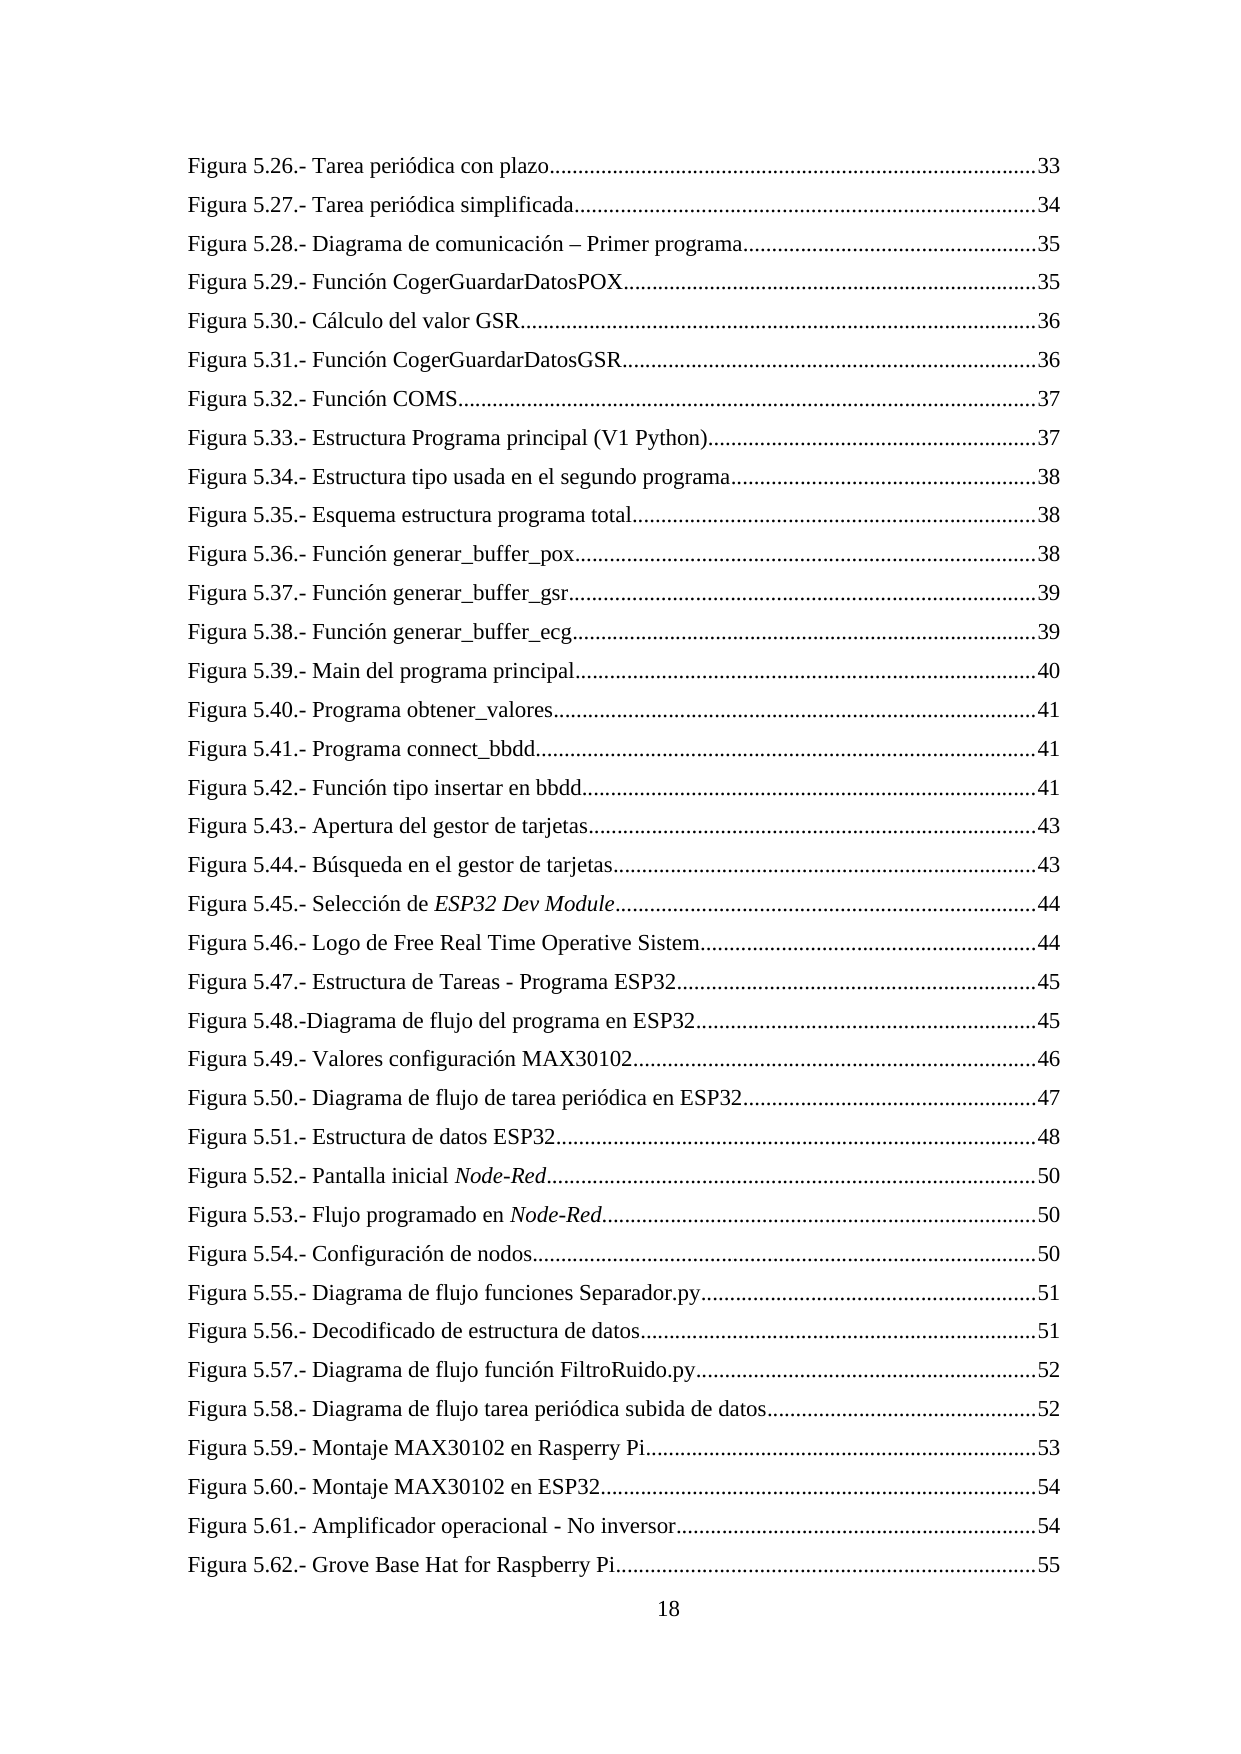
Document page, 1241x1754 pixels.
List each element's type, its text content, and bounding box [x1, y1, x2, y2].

text Figura 5.27.- Tarea periódica simplificada 34 [187, 191, 1090, 217]
text Figura 5.54.- Configuración de nodos 50 [187, 1240, 1090, 1266]
text Figura 5.26.- Tarea periódica con plazo 33 [187, 152, 1090, 178]
text Figura 5.31.- Función CogerGuardarDatosGSR 36 [187, 346, 1090, 372]
text Figura 5.45.- Selección de ESP32 Dev Module 44 [187, 890, 1090, 916]
text Figura 5.49.- Valores configuración MAX30102 46 [187, 1046, 1090, 1072]
text Figura 5.32.- Función COMS 37 [187, 385, 1090, 411]
text Figura 5.52.- Pantalla inicial Node-Red 50 [187, 1162, 1090, 1188]
text Figura 5.46.- Logo de Free Real Time Operative Sistem 44 [187, 929, 1090, 955]
text Figura 5.60.- Montaje MAX30102 en ESP32 54 [187, 1473, 1090, 1499]
text Figura 5.39.- Main del programa principal 40 [187, 657, 1090, 683]
text Figura 5.61.- Amplificador operacional - No inversor 54 [187, 1512, 1090, 1538]
text Figura 5.28.- Diagrama de comunicación – Primer programa 35 [187, 229, 1090, 256]
text Figura 5.57.- Diagrama de flujo función FiltroRuido.py 52 [187, 1356, 1090, 1383]
text Figura 5.62.- Grove Base Hat for Raspberry Pi 55 [187, 1551, 1090, 1577]
text Figura 5.53.- Flujo programado en Node-Red 50 [187, 1201, 1090, 1227]
text Figura 5.36.- Función generar_buffer_pox 38 [187, 540, 1090, 567]
text Figura 5.37.- Función generar_buffer_gsr 39 [187, 579, 1090, 606]
text Figura 5.55.- Diagrama de flujo funciones Separador.py 51 [187, 1279, 1090, 1305]
text Figura 5.33.- Estructura Programa principal (V1 Python) 37 [187, 424, 1090, 450]
text Figura 5.50.- Diagrama de flujo de tarea periódica en ESP32 47 [187, 1084, 1090, 1111]
text Figura 5.34.- Estructura tipo usada en el segundo programa 38 [187, 463, 1090, 489]
text Figura 5.29.- Función CogerGuardarDatosPOX 35 [187, 268, 1090, 295]
text Figura 5.44.- Búsqueda en el gestor de tarjetas 43 [187, 851, 1090, 878]
text Figura 5.35.- Esquema estructura programa total 38 [187, 502, 1090, 528]
text Figura 5.40.- Programa obtener_valores 41 [187, 696, 1090, 722]
text Figura 5.38.- Función generar_buffer_ecg 39 [187, 618, 1090, 644]
text Figura 5.58.- Diagrama de flujo tarea periódica subida de datos 52 [187, 1395, 1090, 1422]
text Figura 5.59.- Montaje MAX30102 en Rasperry Pi 53 [187, 1434, 1090, 1460]
text Figura 5.51.- Estructura de datos ESP32 48 [187, 1123, 1090, 1149]
text Figura 5.43.- Apertura del gestor de tarjetas 43 [187, 812, 1090, 839]
text Figura 5.30.- Cálculo del valor GSR 36 [187, 307, 1090, 334]
text Figura 5.47.- Estructura de Tareas - Programa ESP32 45 [187, 968, 1090, 994]
text Figura 5.56.- Decodificado de estructura de datos 51 [187, 1317, 1090, 1344]
text Figura 5.42.- Función tipo insertar en bbdd 41 [187, 773, 1090, 800]
text Figura 5.41.- Programa connect_bbdd 41 [187, 735, 1090, 761]
text Figura 5.48.-Diagrama de flujo del programa en ESP32 45 [187, 1007, 1090, 1033]
